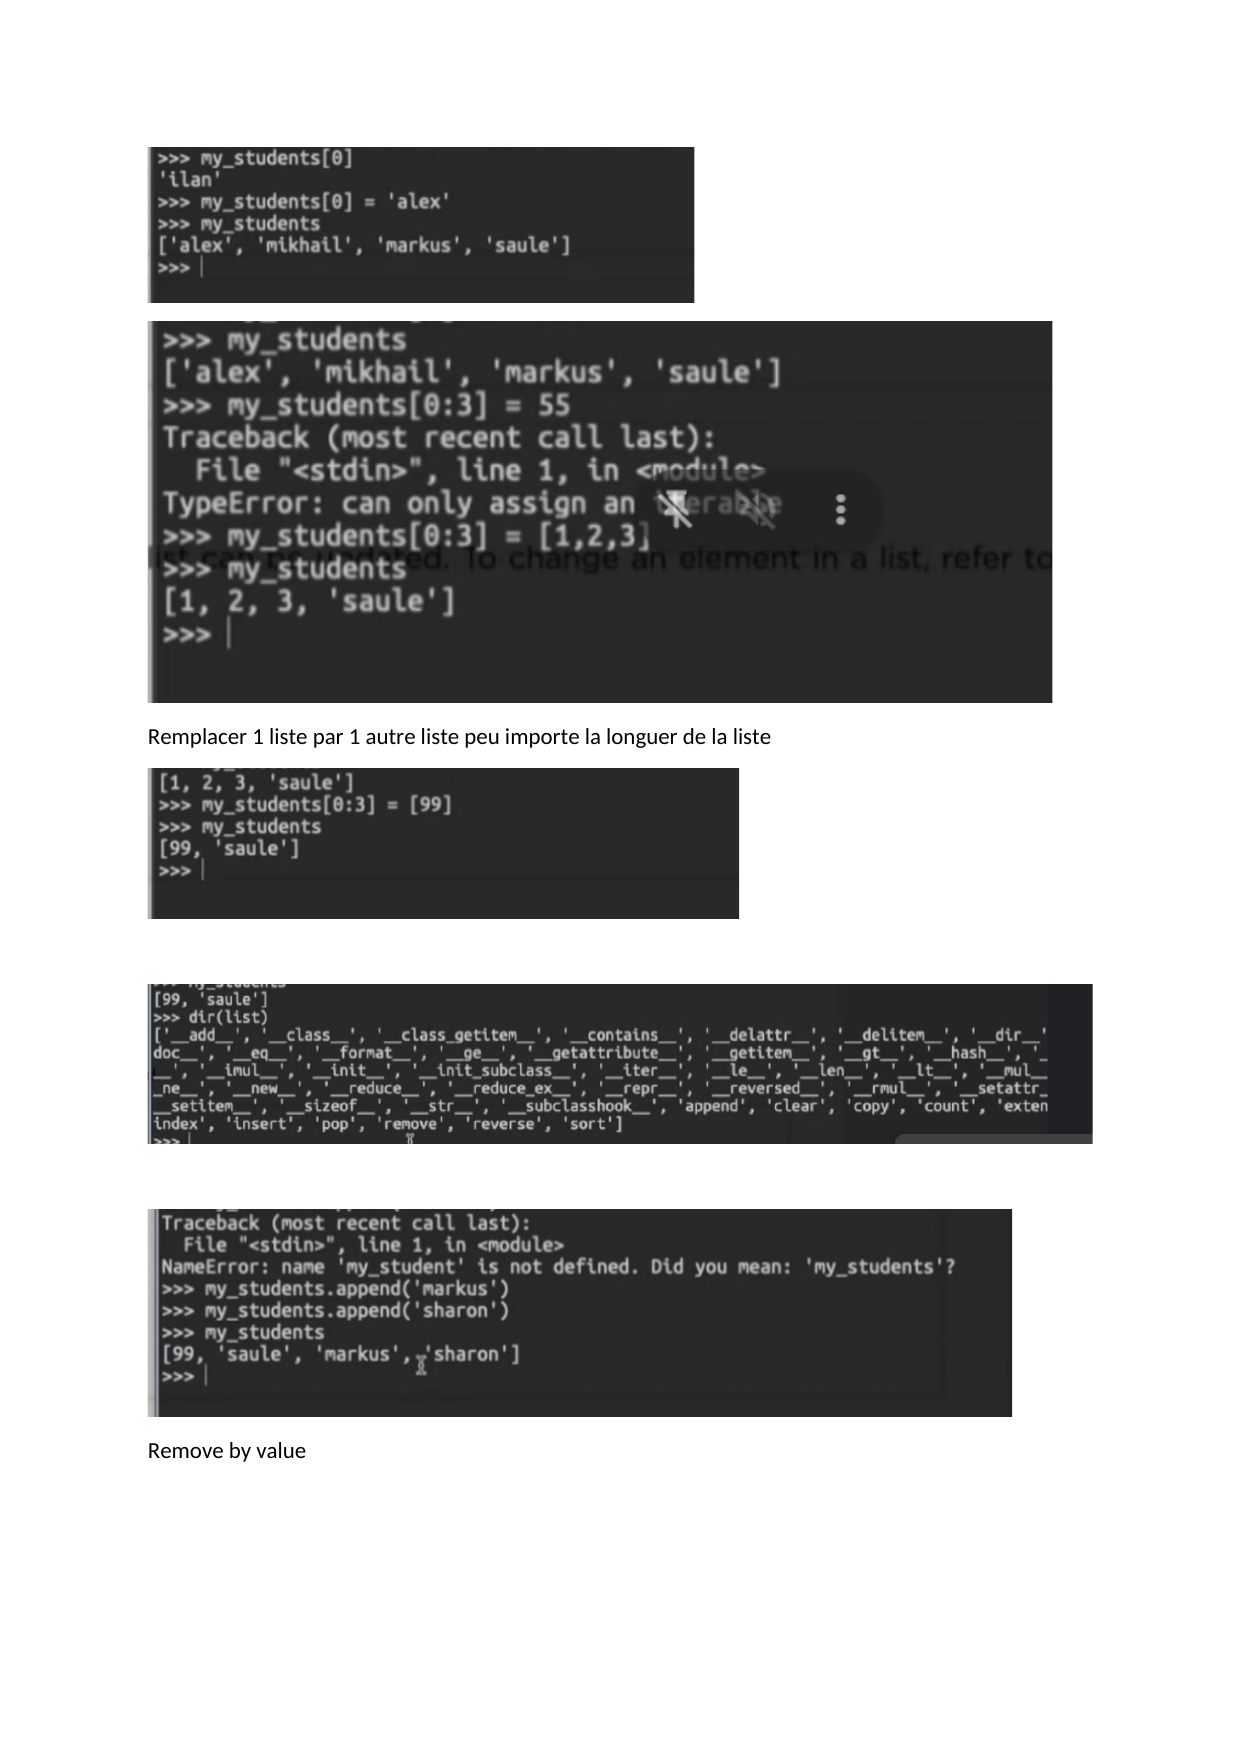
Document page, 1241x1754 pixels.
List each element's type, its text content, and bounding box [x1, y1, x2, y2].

text Remplacer 1 liste par 1 autre liste peu importe la longuer de la liste [148, 722, 1093, 750]
picture [147, 321, 1053, 703]
picture [147, 984, 1093, 1144]
text Remove by value [148, 1436, 1093, 1464]
